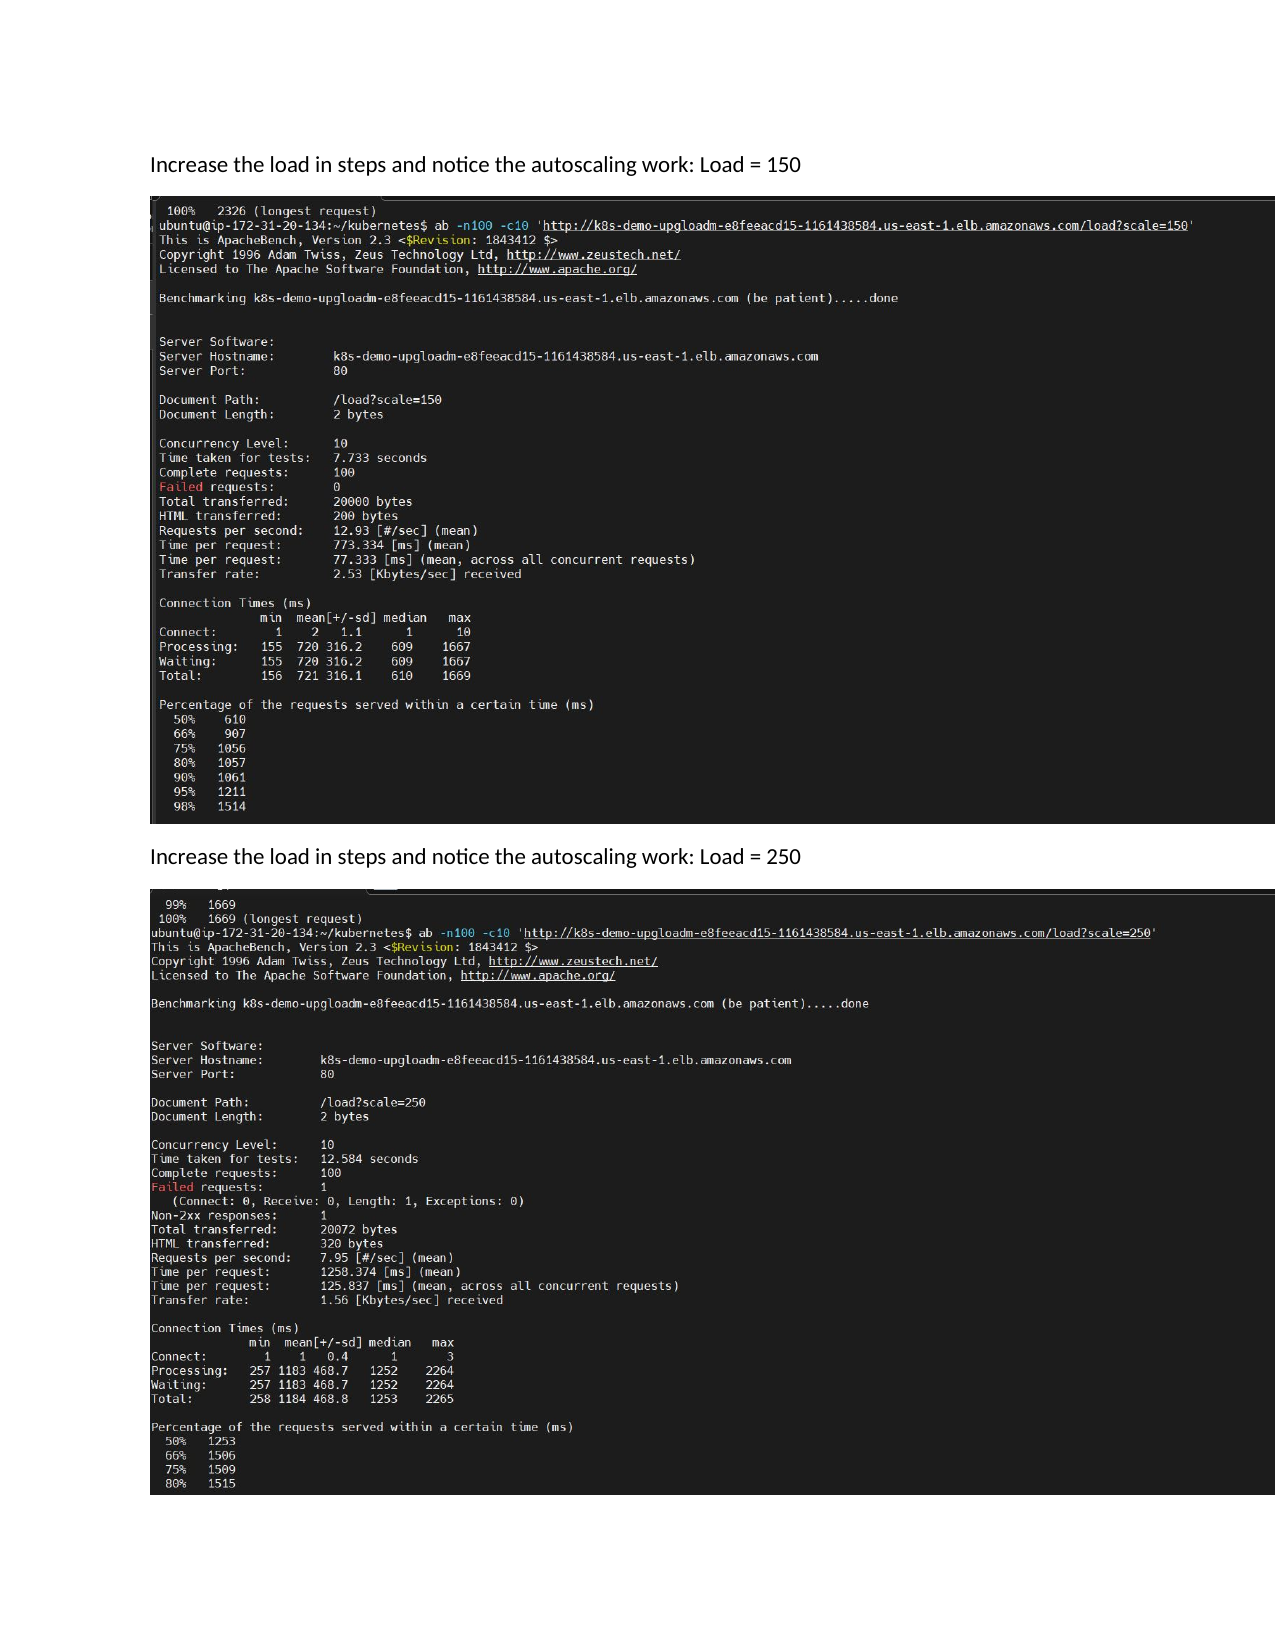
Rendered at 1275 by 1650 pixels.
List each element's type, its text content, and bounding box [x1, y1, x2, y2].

text Increase the load in steps and notice the autoscaling work: Load = 150 [150, 150, 1125, 178]
picture [150, 196, 1275, 824]
text Increase the load in steps and notice the autoscaling work: Load = 250 [150, 842, 1125, 870]
picture [150, 889, 1275, 1495]
